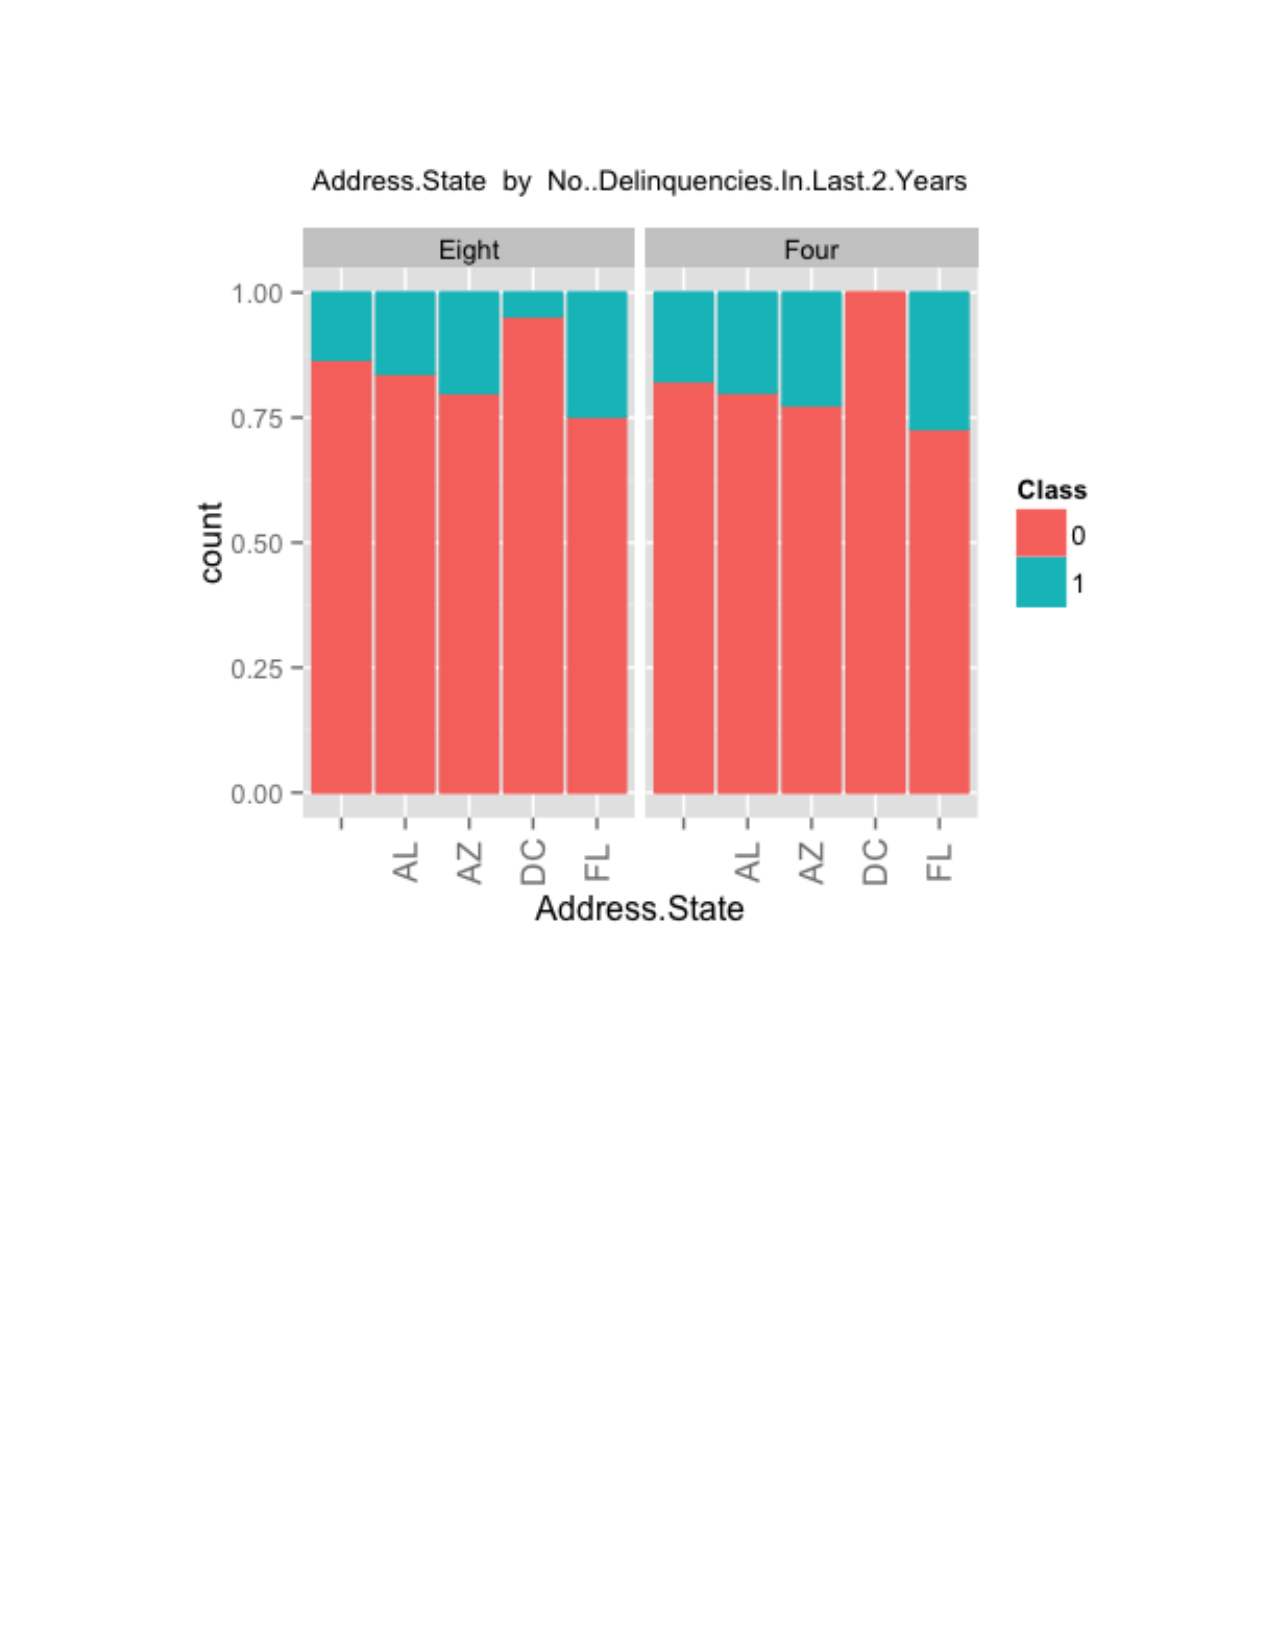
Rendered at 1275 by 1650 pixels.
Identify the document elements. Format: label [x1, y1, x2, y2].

picture [168, 150, 1169, 950]
